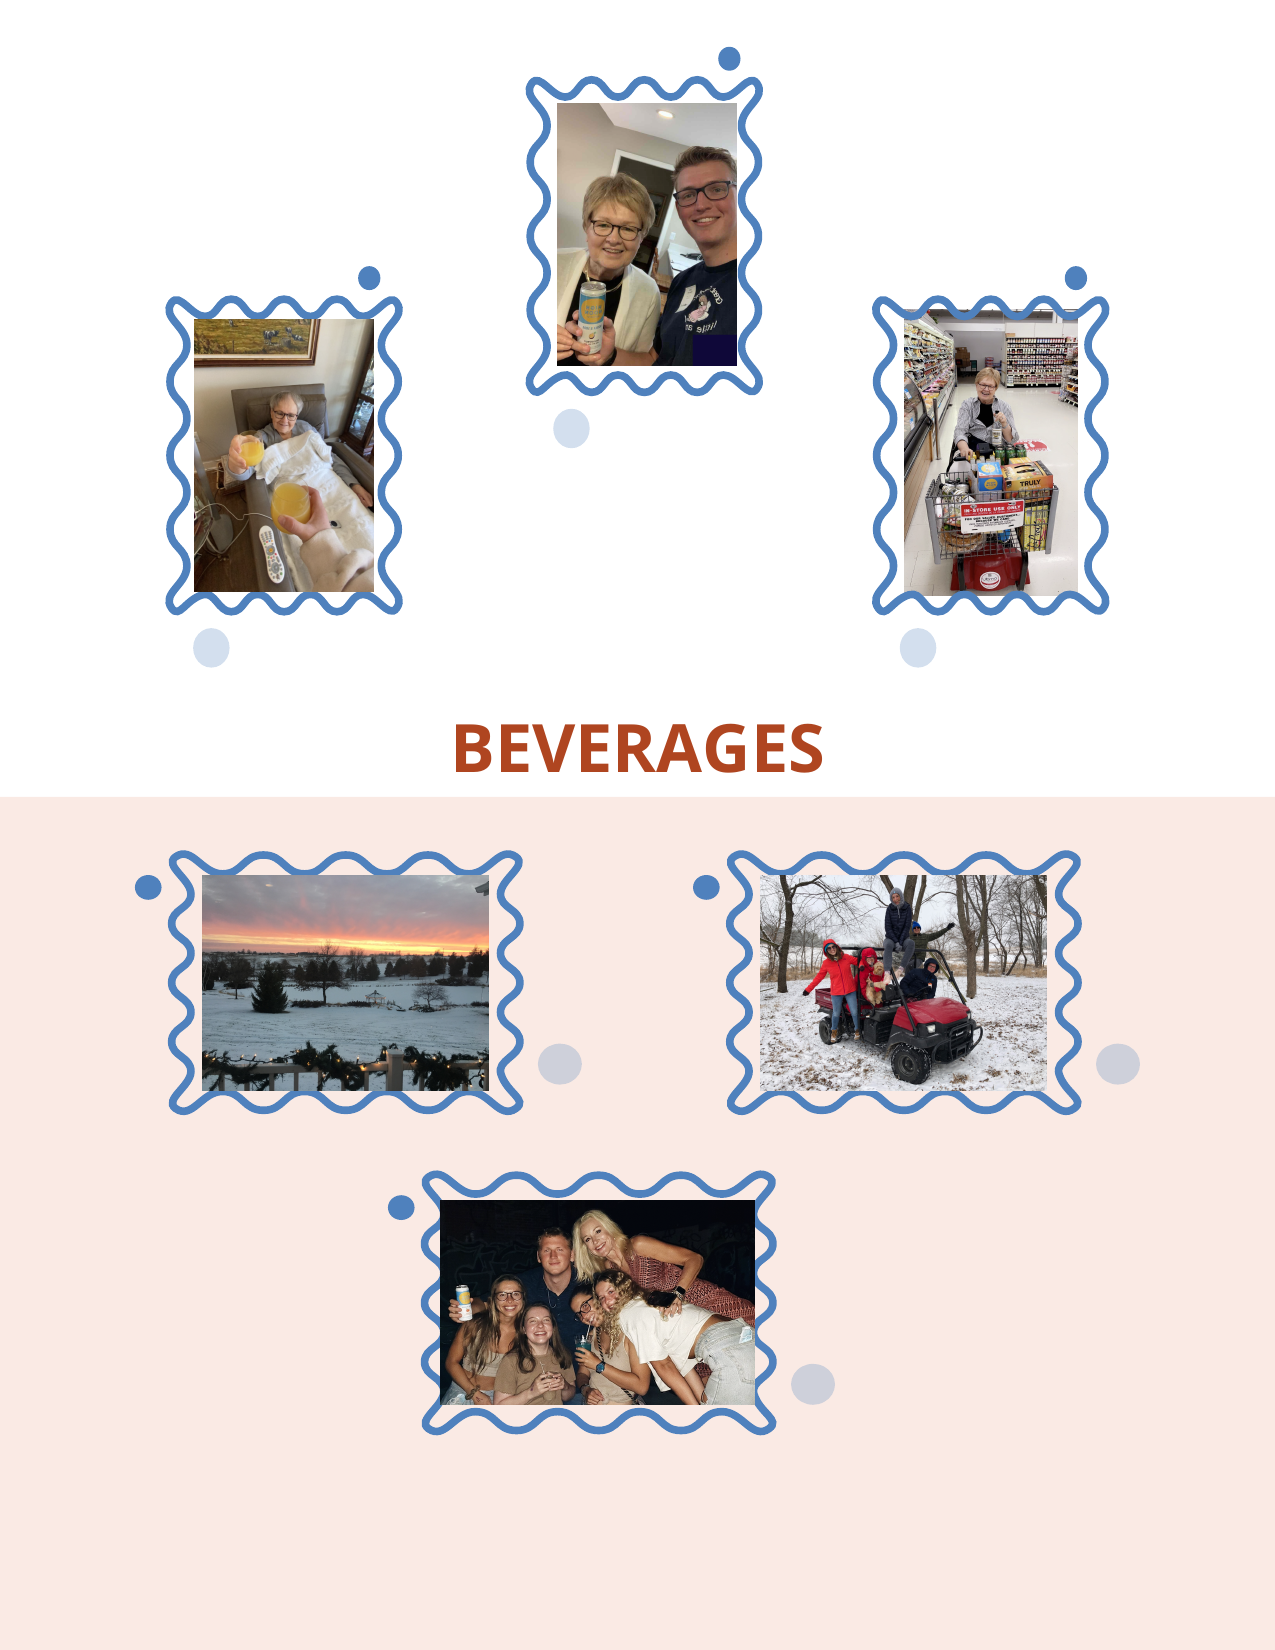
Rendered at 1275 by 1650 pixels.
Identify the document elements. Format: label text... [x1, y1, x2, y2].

picture [194, 319, 374, 592]
picture [202, 875, 489, 1091]
picture [760, 875, 1047, 1091]
picture [440, 1200, 755, 1405]
picture [557, 103, 737, 366]
picture [904, 309, 1078, 596]
text BEVERAGES [135, 701, 1140, 792]
